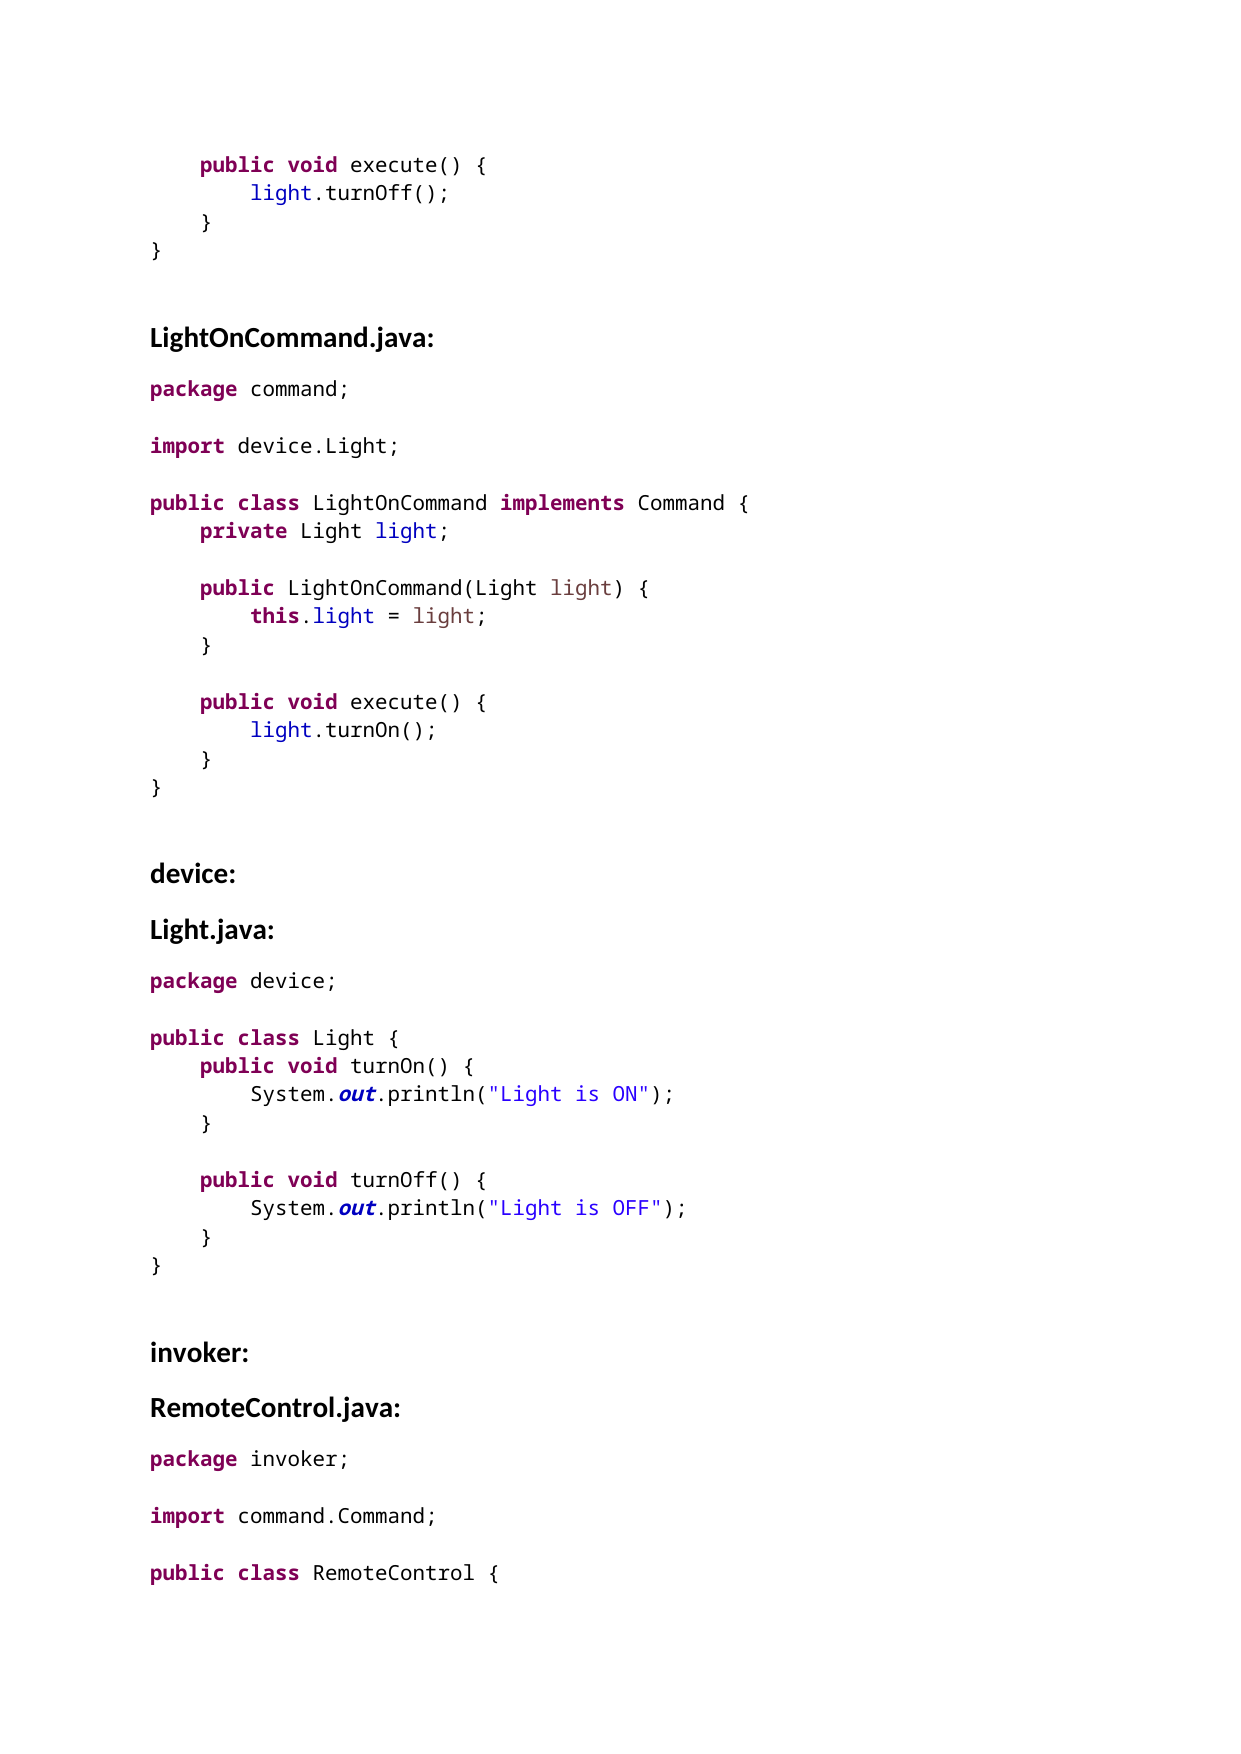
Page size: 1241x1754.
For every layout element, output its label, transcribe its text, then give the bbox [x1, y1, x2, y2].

text this.light = light; [150, 601, 1090, 630]
text RemoteControl.java: [150, 1389, 1090, 1424]
text } [150, 235, 1090, 264]
text } [150, 744, 1090, 772]
text } [150, 1222, 1090, 1250]
text public class RemoteControl { [150, 1558, 1090, 1586]
text private Light light; [150, 516, 1090, 544]
text public void execute() { [150, 687, 1090, 715]
text public void execute() { [150, 150, 1090, 178]
text } [150, 207, 1090, 235]
text public LightOnCommand(Light light) { [150, 573, 1090, 601]
text package command; [150, 374, 1090, 402]
text public void turnOn() { [150, 1051, 1090, 1079]
text System.out.println("Light is OFF"); [150, 1193, 1090, 1222]
text import command.Command; [150, 1501, 1090, 1529]
text } [150, 1108, 1090, 1136]
text public class Light { [150, 1023, 1090, 1051]
text } [150, 1250, 1090, 1279]
text import device.Light; [150, 431, 1090, 459]
text System.out.println("Light is ON"); [150, 1079, 1090, 1108]
text Light.java: [150, 911, 1090, 946]
text light.turnOn(); [150, 715, 1090, 744]
text package device; [150, 966, 1090, 994]
text public void turnOff() { [150, 1165, 1090, 1193]
text } [150, 772, 1090, 801]
text device: [150, 856, 1090, 891]
text invoker: [150, 1334, 1090, 1369]
text } [150, 630, 1090, 658]
text LightOnCommand.java: [150, 319, 1090, 354]
text light.turnOff(); [150, 178, 1090, 207]
text public class LightOnCommand implements Command { [150, 488, 1090, 516]
text package invoker; [150, 1444, 1090, 1472]
